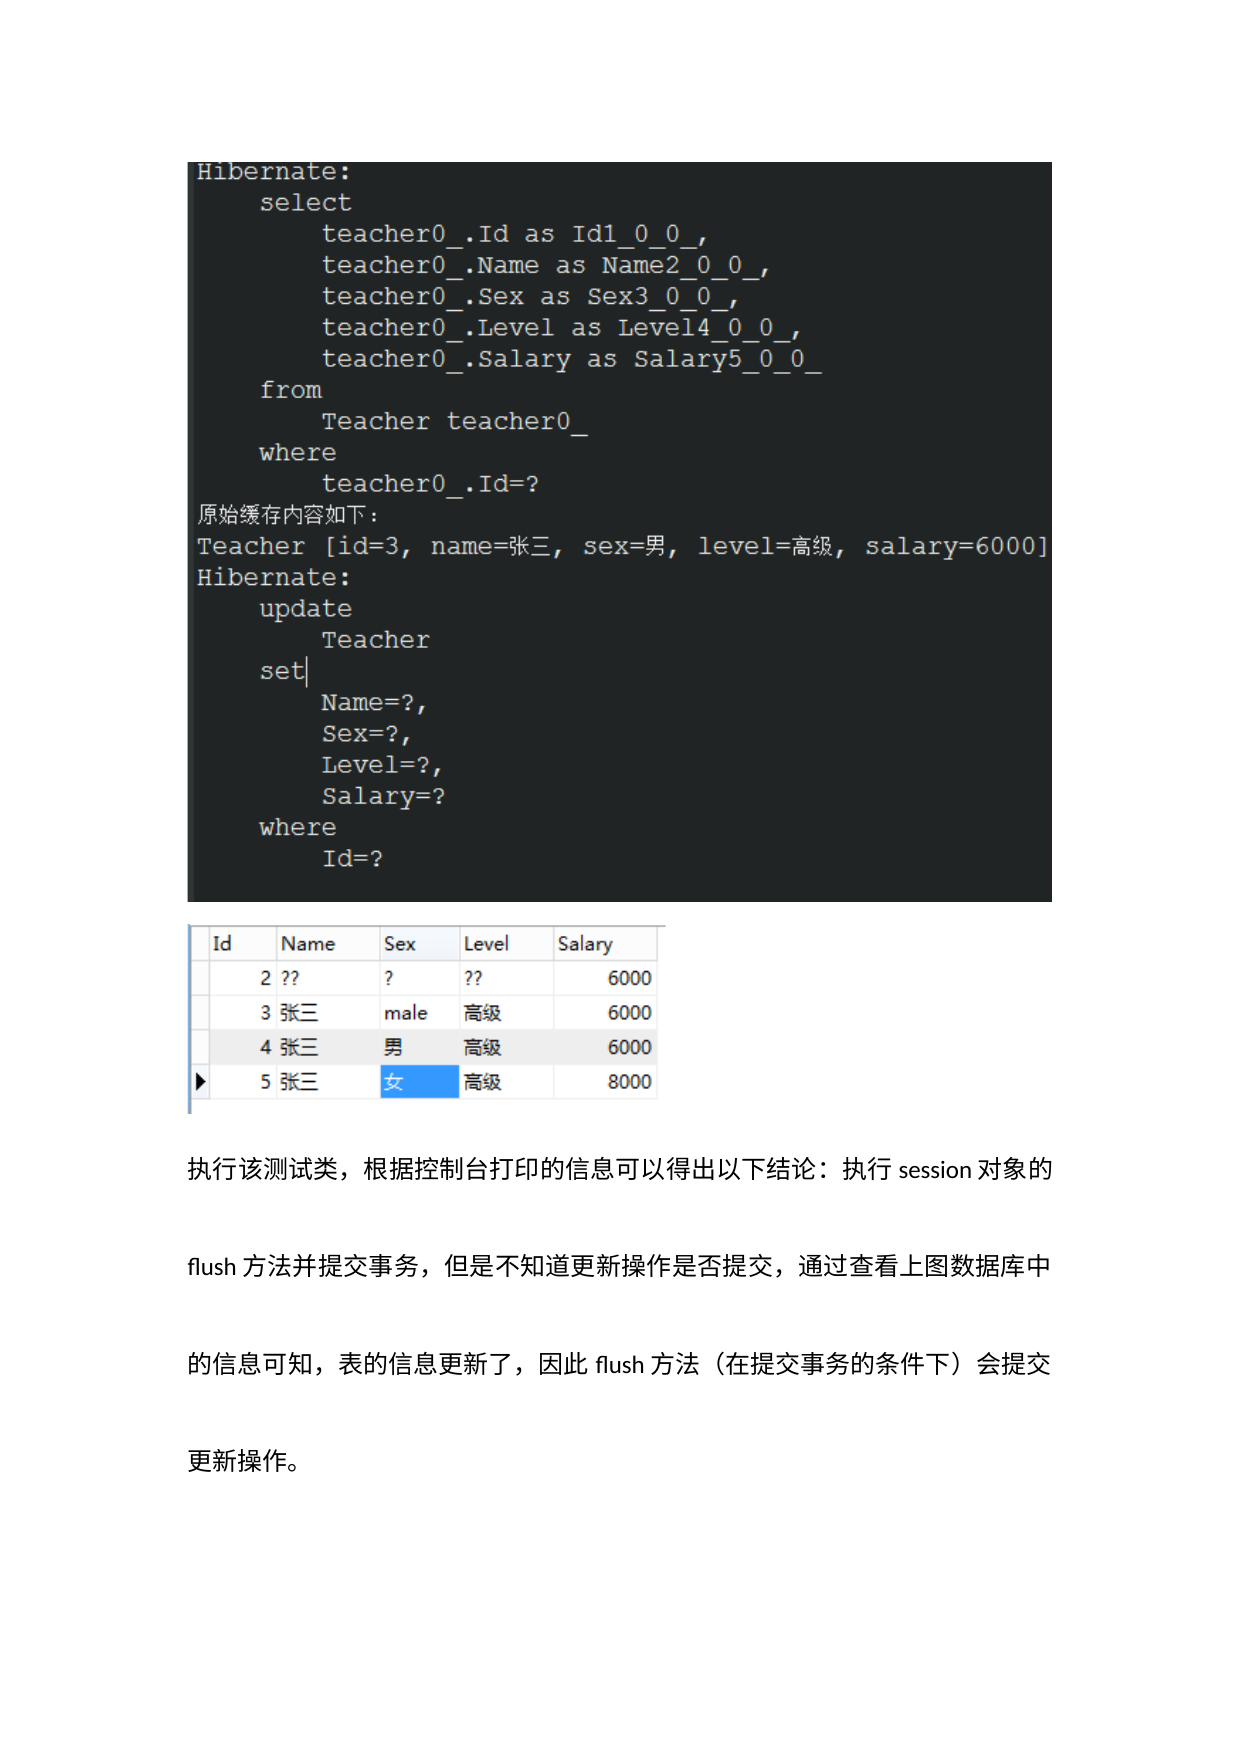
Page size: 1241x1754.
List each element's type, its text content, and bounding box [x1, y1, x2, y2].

list 执行该测试类，根据控制台打印的信息可以得出以下结论：执行session对象的flush方法并提交事务，但是不知道更新操作是否提交，通过查看上图数据库中的信息可知，表的信息更新了，因此flush方法（在提交事务的条件下）会提交更新操作。 [187, 1135, 1053, 1492]
picture [187, 162, 1052, 902]
picture [187, 924, 666, 1114]
